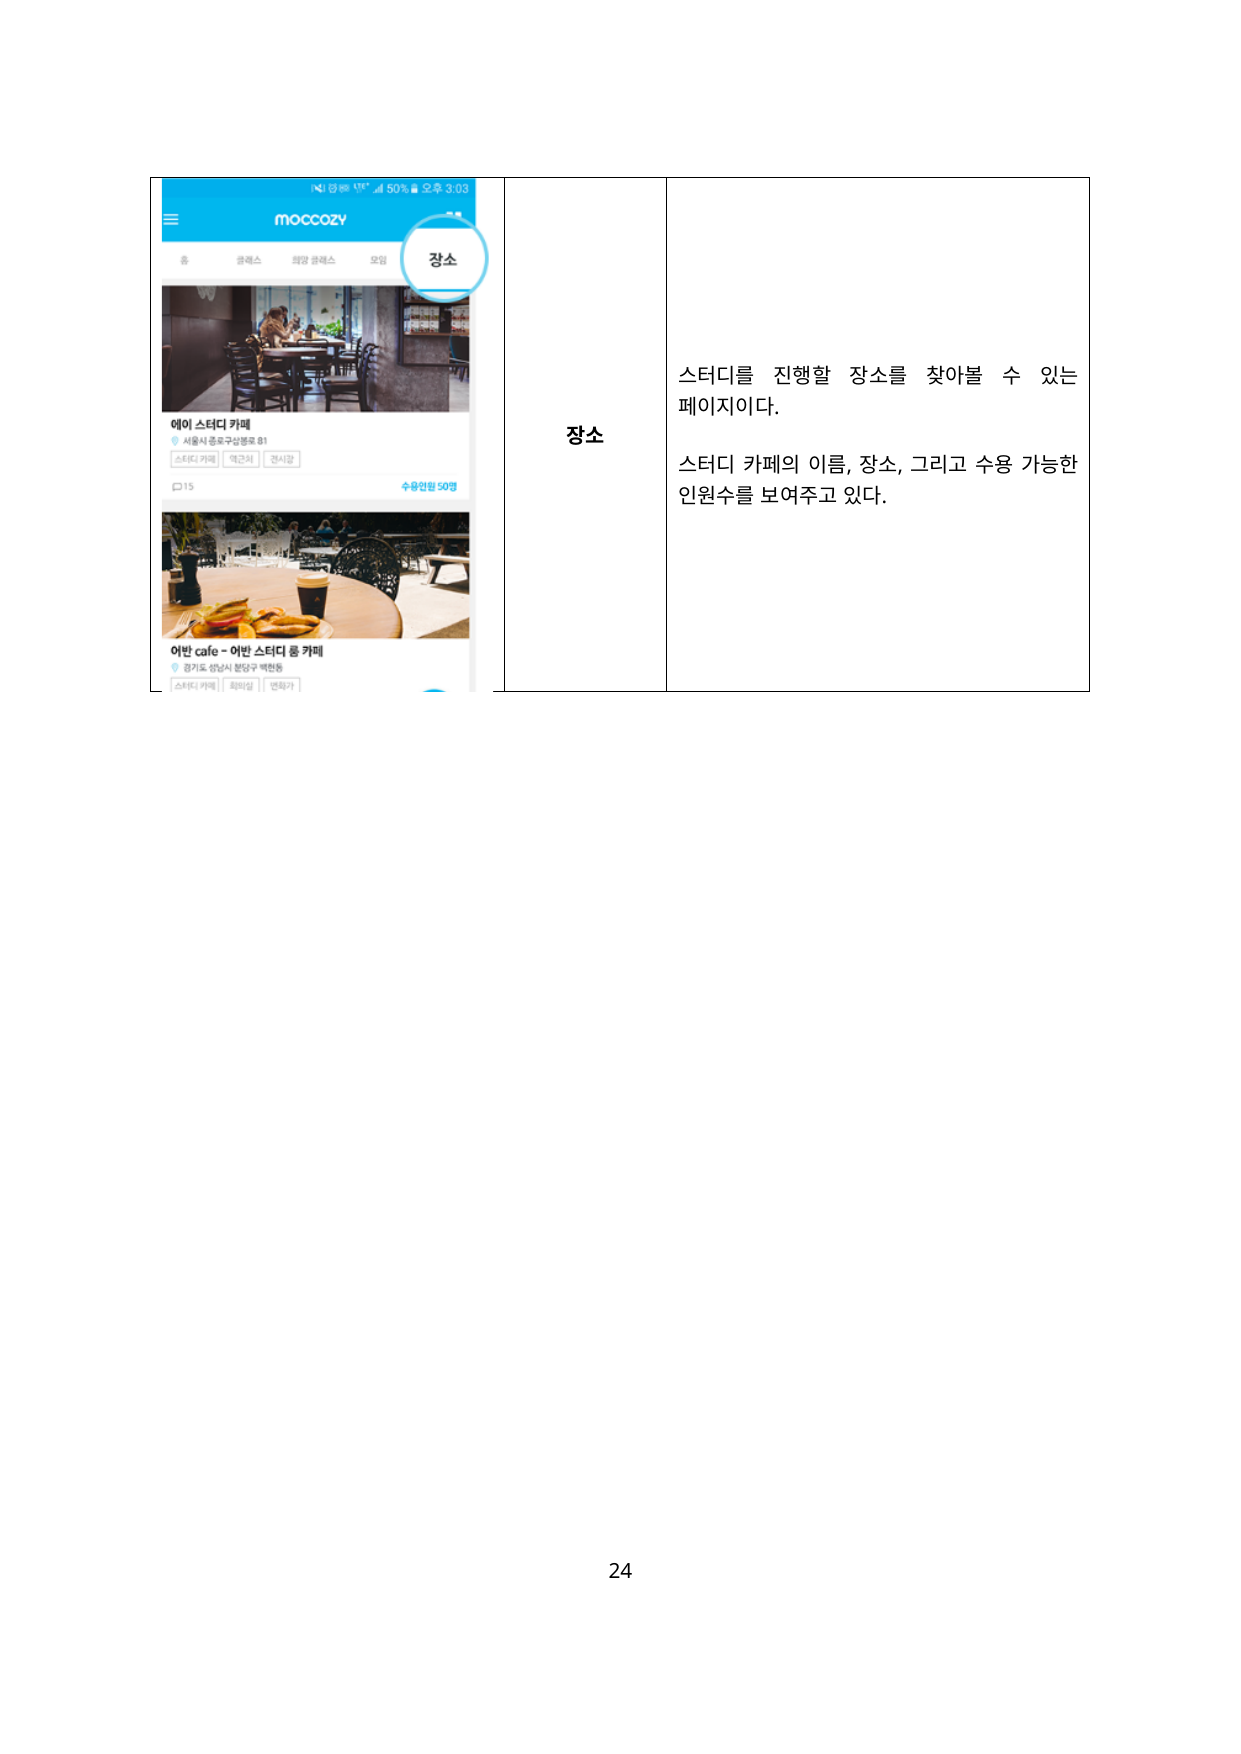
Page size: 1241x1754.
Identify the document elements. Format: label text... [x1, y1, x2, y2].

table_cell [151, 178, 161, 691]
table_cell 스터디를 진행할 장소를 찾아볼 수 있는 페이지이다. 스터디 카페의 이름, 장소, 그리고 수용 가능한 인원수를 보여주고 있다. [667, 178, 1089, 691]
table_cell [494, 178, 504, 691]
table_cell 장소 [505, 178, 666, 691]
